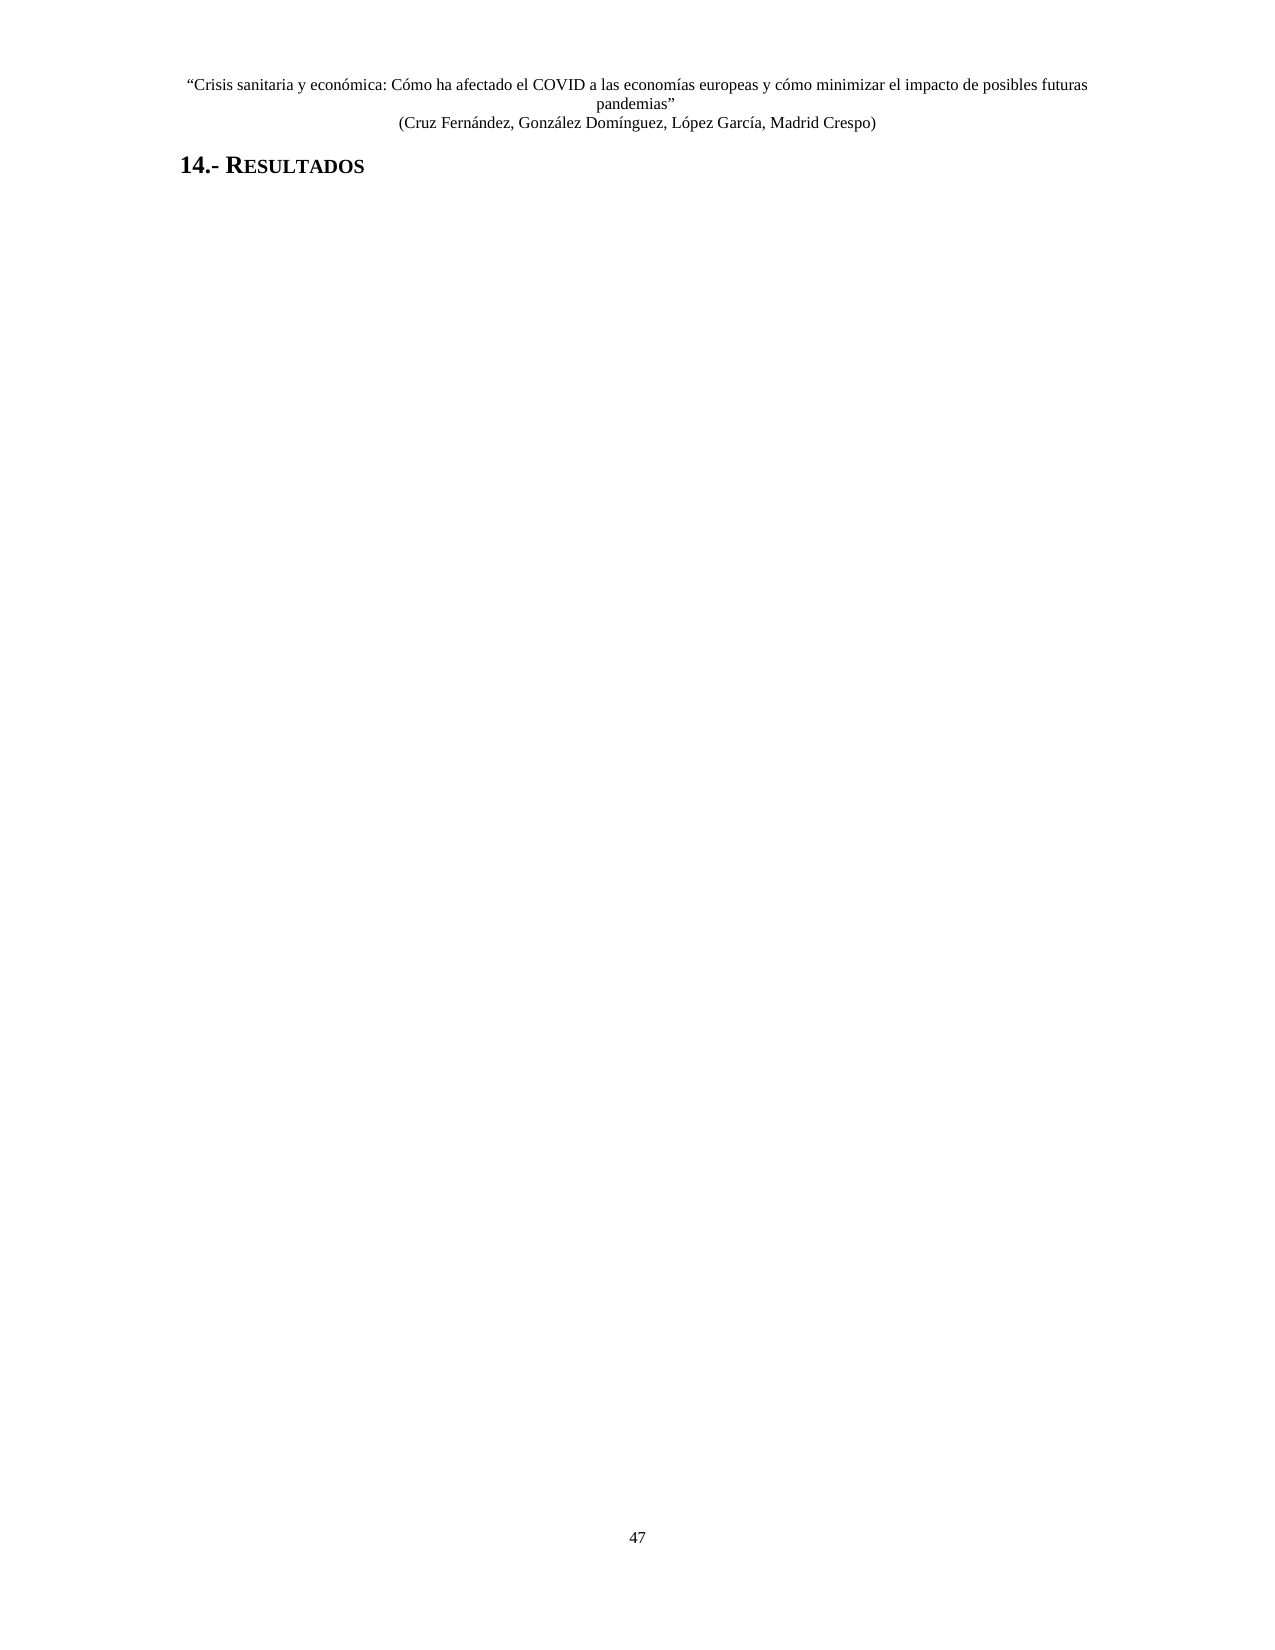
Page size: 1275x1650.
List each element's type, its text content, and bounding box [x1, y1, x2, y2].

text 14.- Resultados [179, 150, 1125, 179]
